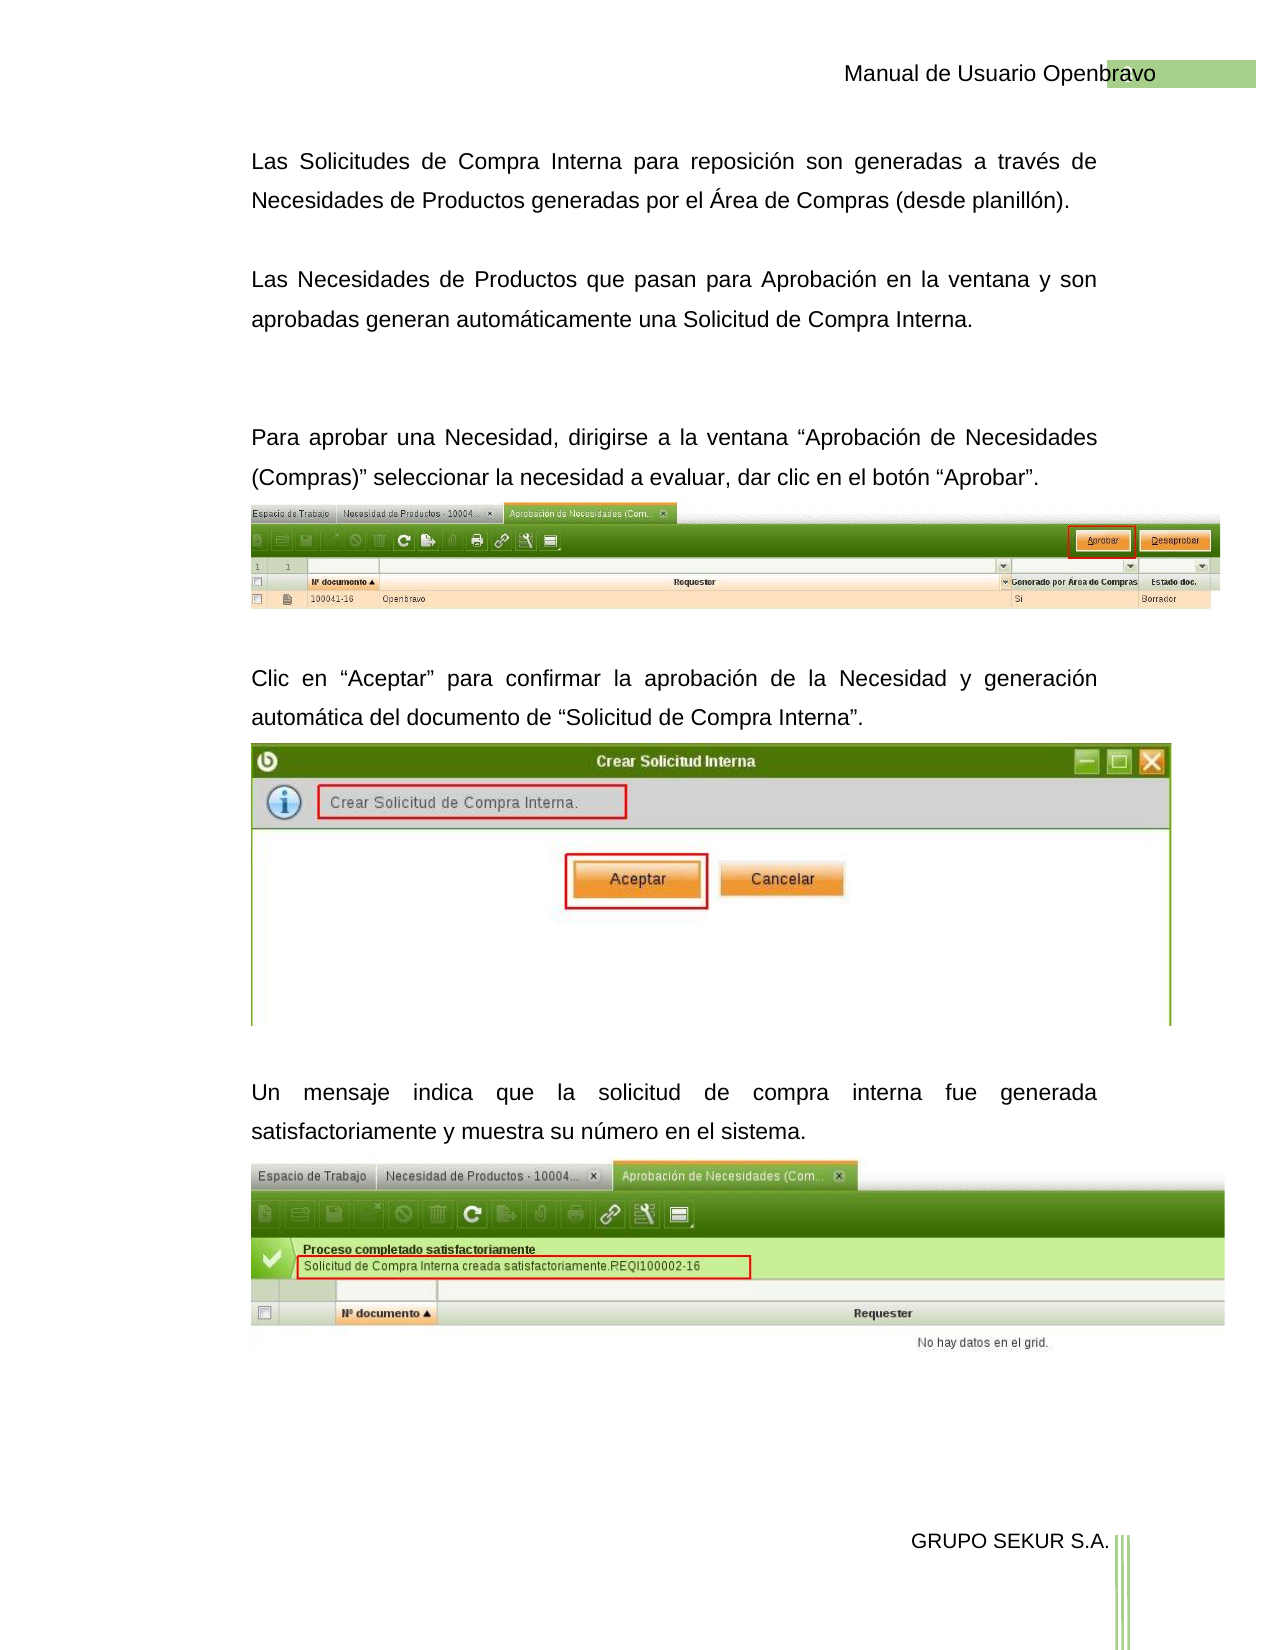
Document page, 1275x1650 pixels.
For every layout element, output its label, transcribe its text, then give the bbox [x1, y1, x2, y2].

text Las Necesidades de Productos que pasan para Aprobación en la ventana y son aprobadas generan automáticamente una Solicitud de Compra Interna. [251, 266, 1098, 332]
text Un mensaje indica que la solicitud de compra interna fue generada satisfactoriamente y muestra su número en el sistema. [251, 1079, 1098, 1144]
text Clic en “Aceptar” para confirmar la aprobación de la Necesidad y generación automática del documento de “Solicitud de Compra Interna”. [251, 664, 1098, 730]
picture [251, 1157, 1225, 1352]
picture [251, 743, 1172, 1026]
picture [251, 502, 1221, 611]
text Para aprobar una Necesidad, dirigirse a la ventana “Aprobación de Necesidades (Compras)” seleccionar la necesidad a evaluar, dar clic en el botón “Aprobar”. [251, 424, 1098, 490]
text Las Solicitudes de Compra Interna para reposición son generadas a través de Necesidades de Productos generadas por el Área de Compras (desde planillón). [251, 148, 1098, 213]
